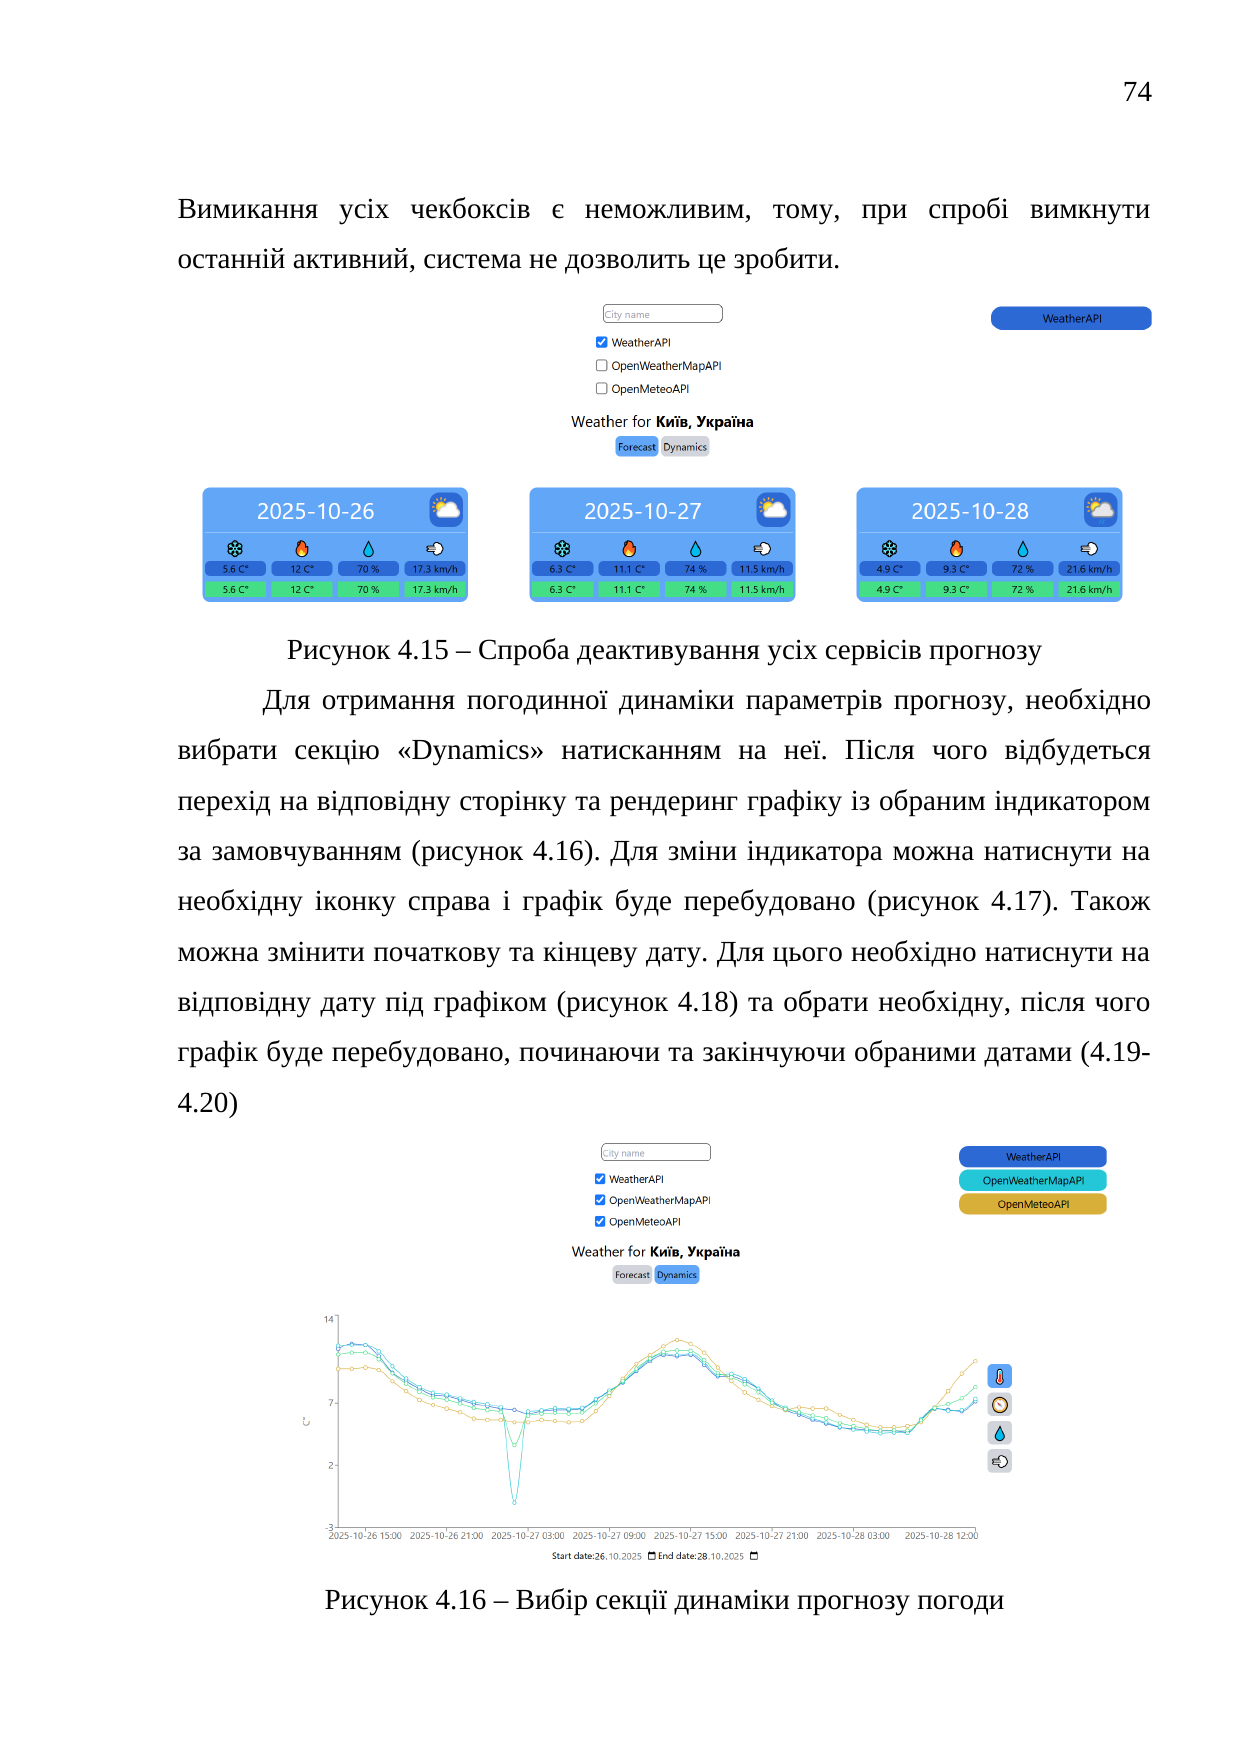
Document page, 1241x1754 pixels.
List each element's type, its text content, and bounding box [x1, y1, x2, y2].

text Рисунок 4.15 – Спроба деактивування усіх сервісів прогнозу [177, 632, 1152, 665]
picture [222, 1135, 1107, 1566]
text Для отримання погодинної динаміки параметрів прогнозу, необхідно вибрати секцію «Dynamics» натисканням на неї. Після чого відбудеться перехід на відповідну сторінку та рендеринг графіку із обраним індикатором за замовчуванням (рисунок 4.16). Для зміни індикатора можна натиснути на необхідну іконку справа і графік буде перебудовано (рисунок 4.17). Також можна змінити початкову та кінцеву дату. Для цього необхідно натиснути на відповідну дату під графіком (рисунок 4.18) та обрати необхідну, після чого графік буде перебудовано, починаючи та закінчуючи обраними датами (4.19-4.20) [177, 682, 1152, 1118]
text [177, 191, 1152, 275]
text Рисунок 4.16 – Вибір секції динаміки прогнозу погоди [177, 1582, 1152, 1616]
picture [177, 291, 1152, 616]
